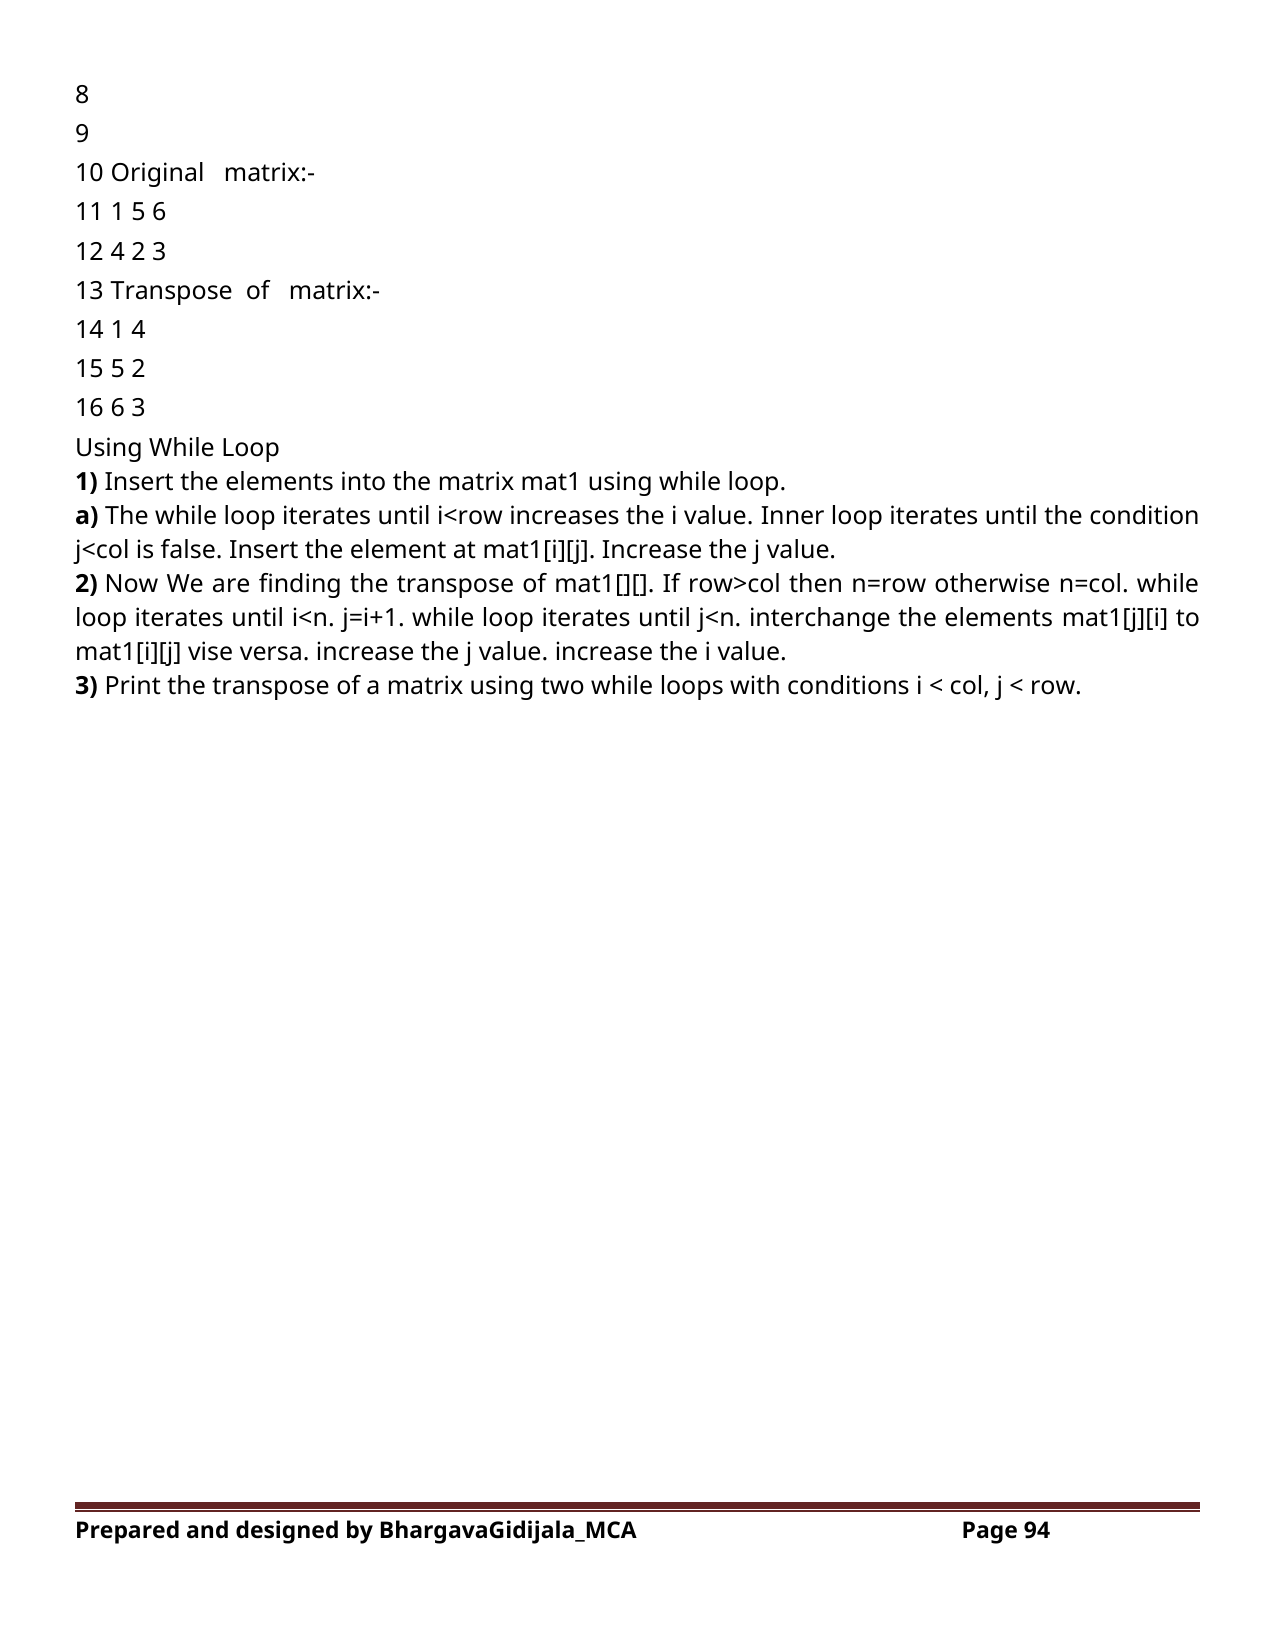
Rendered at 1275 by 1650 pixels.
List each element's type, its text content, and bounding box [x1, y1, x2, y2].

text 2) Now We are finding the transpose of mat1[][]. If row>col then n=row otherwise n=col. while loop iterates until i<n. j=i+1. while loop iterates until j<n. interchange the elements mat1[j][i] to mat1[i][j] vise versa. increase the j value. increase the i value. [75, 566, 1200, 668]
text 3) Print the transpose of a matrix using two while loops with conditions i < col, j < row. [75, 668, 1200, 702]
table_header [74, 75, 109, 429]
subtitle Using While Loop [75, 429, 1200, 463]
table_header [109, 75, 676, 429]
text 1) Insert the elements into the matrix mat1 using while loop. [75, 463, 1200, 497]
text a) The while loop iterates until i<row increases the i value. Inner loop iterates until the condition j<col is false. Insert the element at mat1[i][j]. Increase the j value. [75, 497, 1200, 566]
